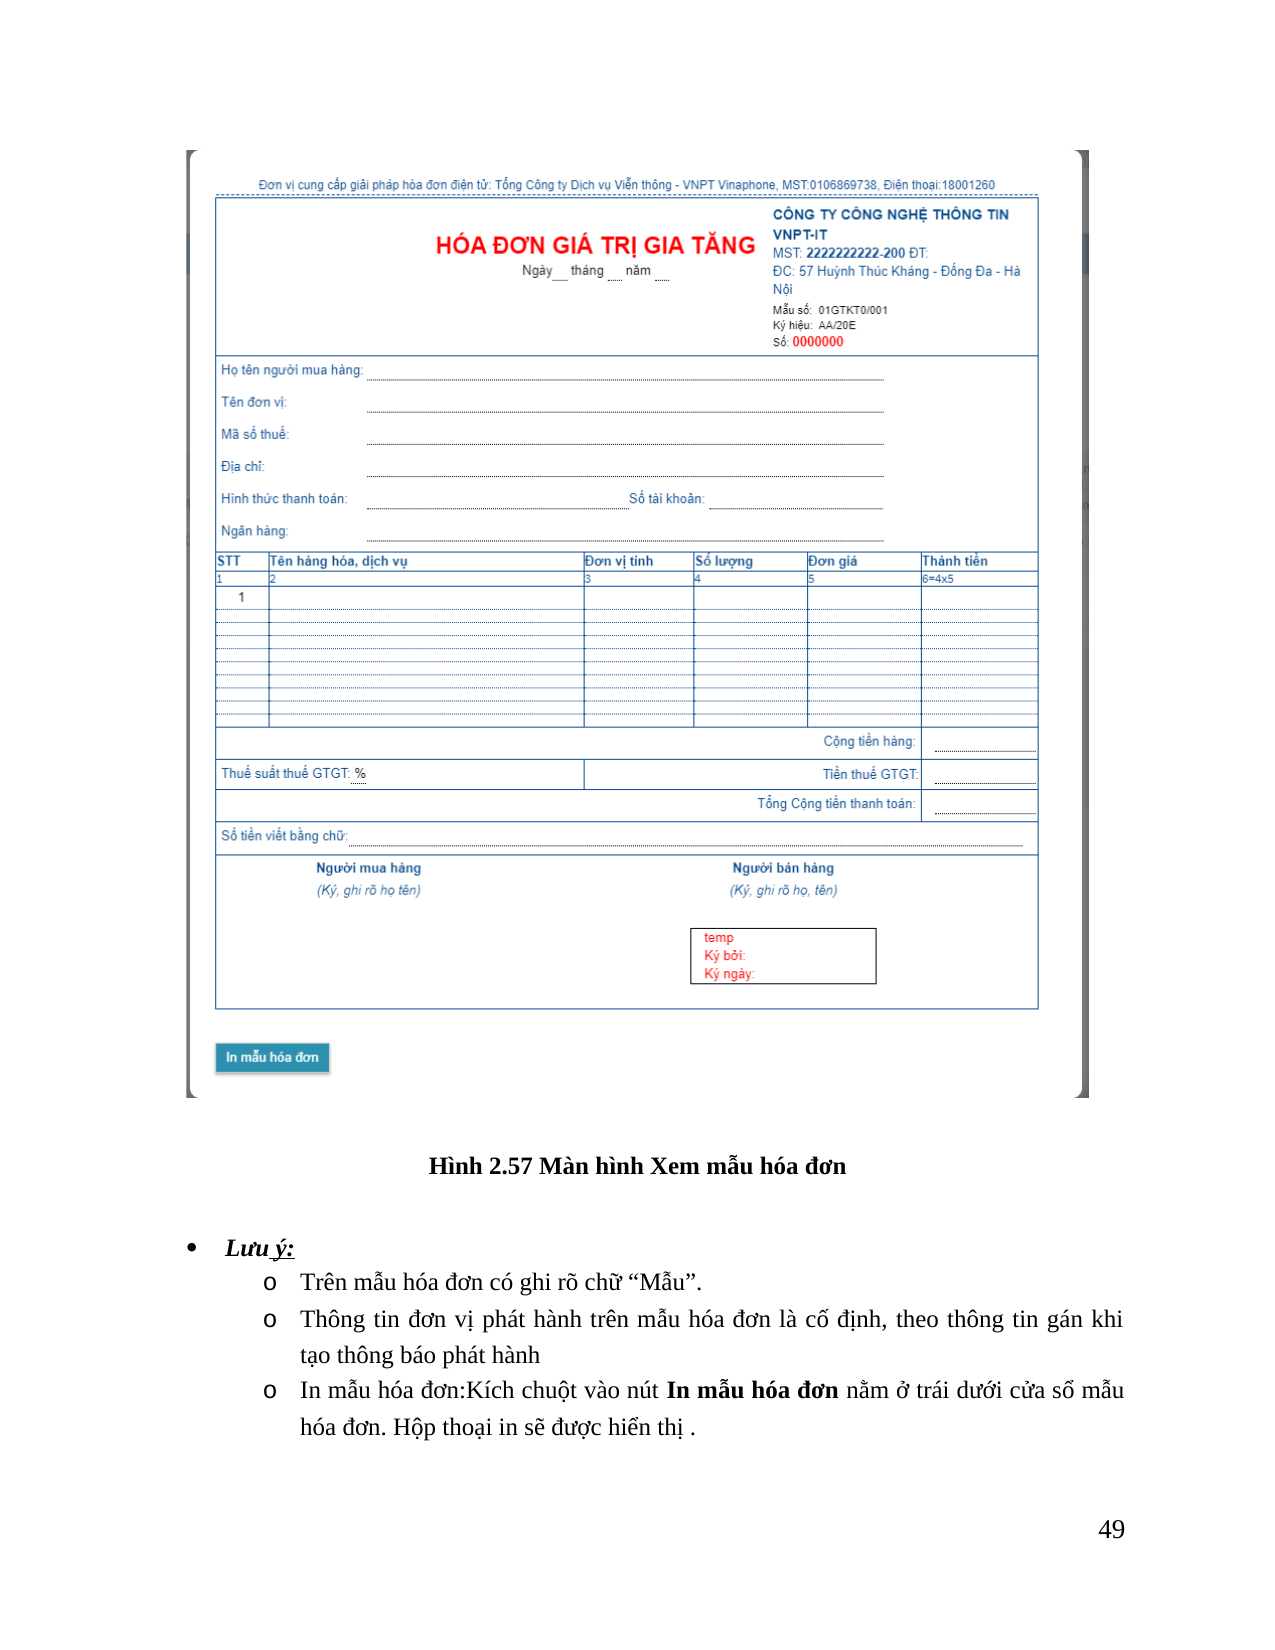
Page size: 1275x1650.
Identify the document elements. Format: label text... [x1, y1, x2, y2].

list In mẫu hóa đơn:Kích chuột vào nút In mẫu hóa đơn nằm ở trái dưới cửa sổ mẫu hóa đơn. Hộp thoại in sẽ được hiển thị . [262, 1375, 1125, 1440]
list Thông tin đơn vị phát hành trên mẫu hóa đơn là cố định, theo thông tin gán khi tạo thông báo phát hành [262, 1304, 1125, 1369]
picture [186, 150, 1089, 1098]
list Lưu ý: [187, 1233, 1125, 1261]
text Hình 2.57 Màn hình Xem mẫu hóa đơn [150, 1151, 1125, 1180]
list Trên mẫu hóa đơn có ghi rõ chữ “Mẫu”. [262, 1267, 1125, 1298]
